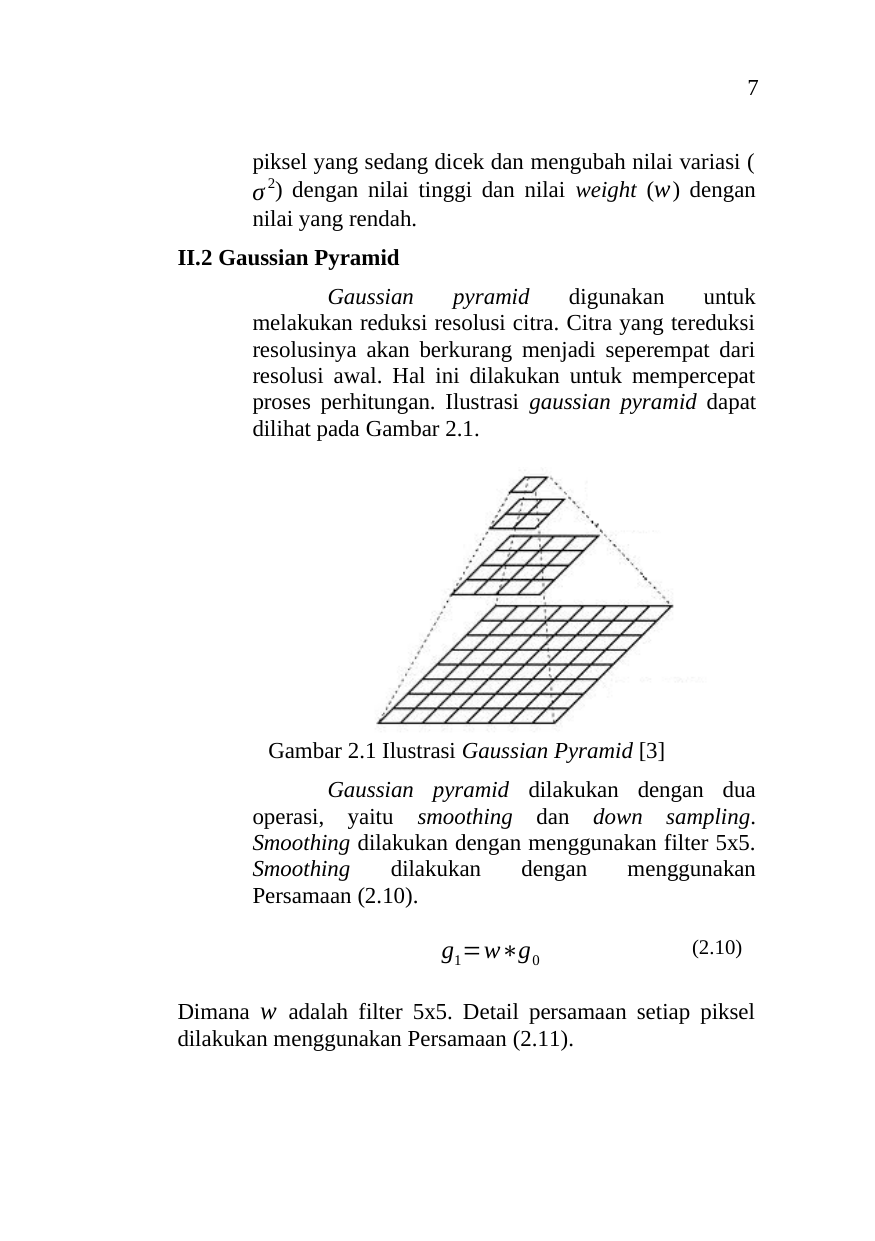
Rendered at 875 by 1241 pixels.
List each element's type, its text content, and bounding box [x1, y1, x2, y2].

text Dimana adalah filter 5x5. Detail persamaan setiap piksel dilakukan menggunakan Persamaan (2.11). [177, 997, 756, 1051]
picture [364, 467, 719, 738]
text Gaussian pyramid digunakan untuk melakukan reduksi resolusi citra. Citra yang tereduksi resolusinya akan berkurang menjadi seperempat dari resolusi awal. Hal ini dilakukan untuk mempercepat proses perhitungan. Ilustrasi gaussian pyramid dapat dilihat pada Gambar 2.1. [252, 283, 756, 441]
table_header (2.10) [665, 935, 768, 971]
table_header [165, 935, 665, 971]
subtitle Gaussian Pyramid [177, 244, 756, 270]
text Gambar 2.1 Ilustrasi Gaussian Pyramid [177, 738, 756, 764]
text Gaussian pyramid dilakukan dengan dua operasi, yaitu smoothing dan down sampling. Smoothing dilakukan dengan menggunakan filter 5x5. Smoothing dilakukan dengan menggunakan Persamaan (2.10). [252, 776, 756, 908]
